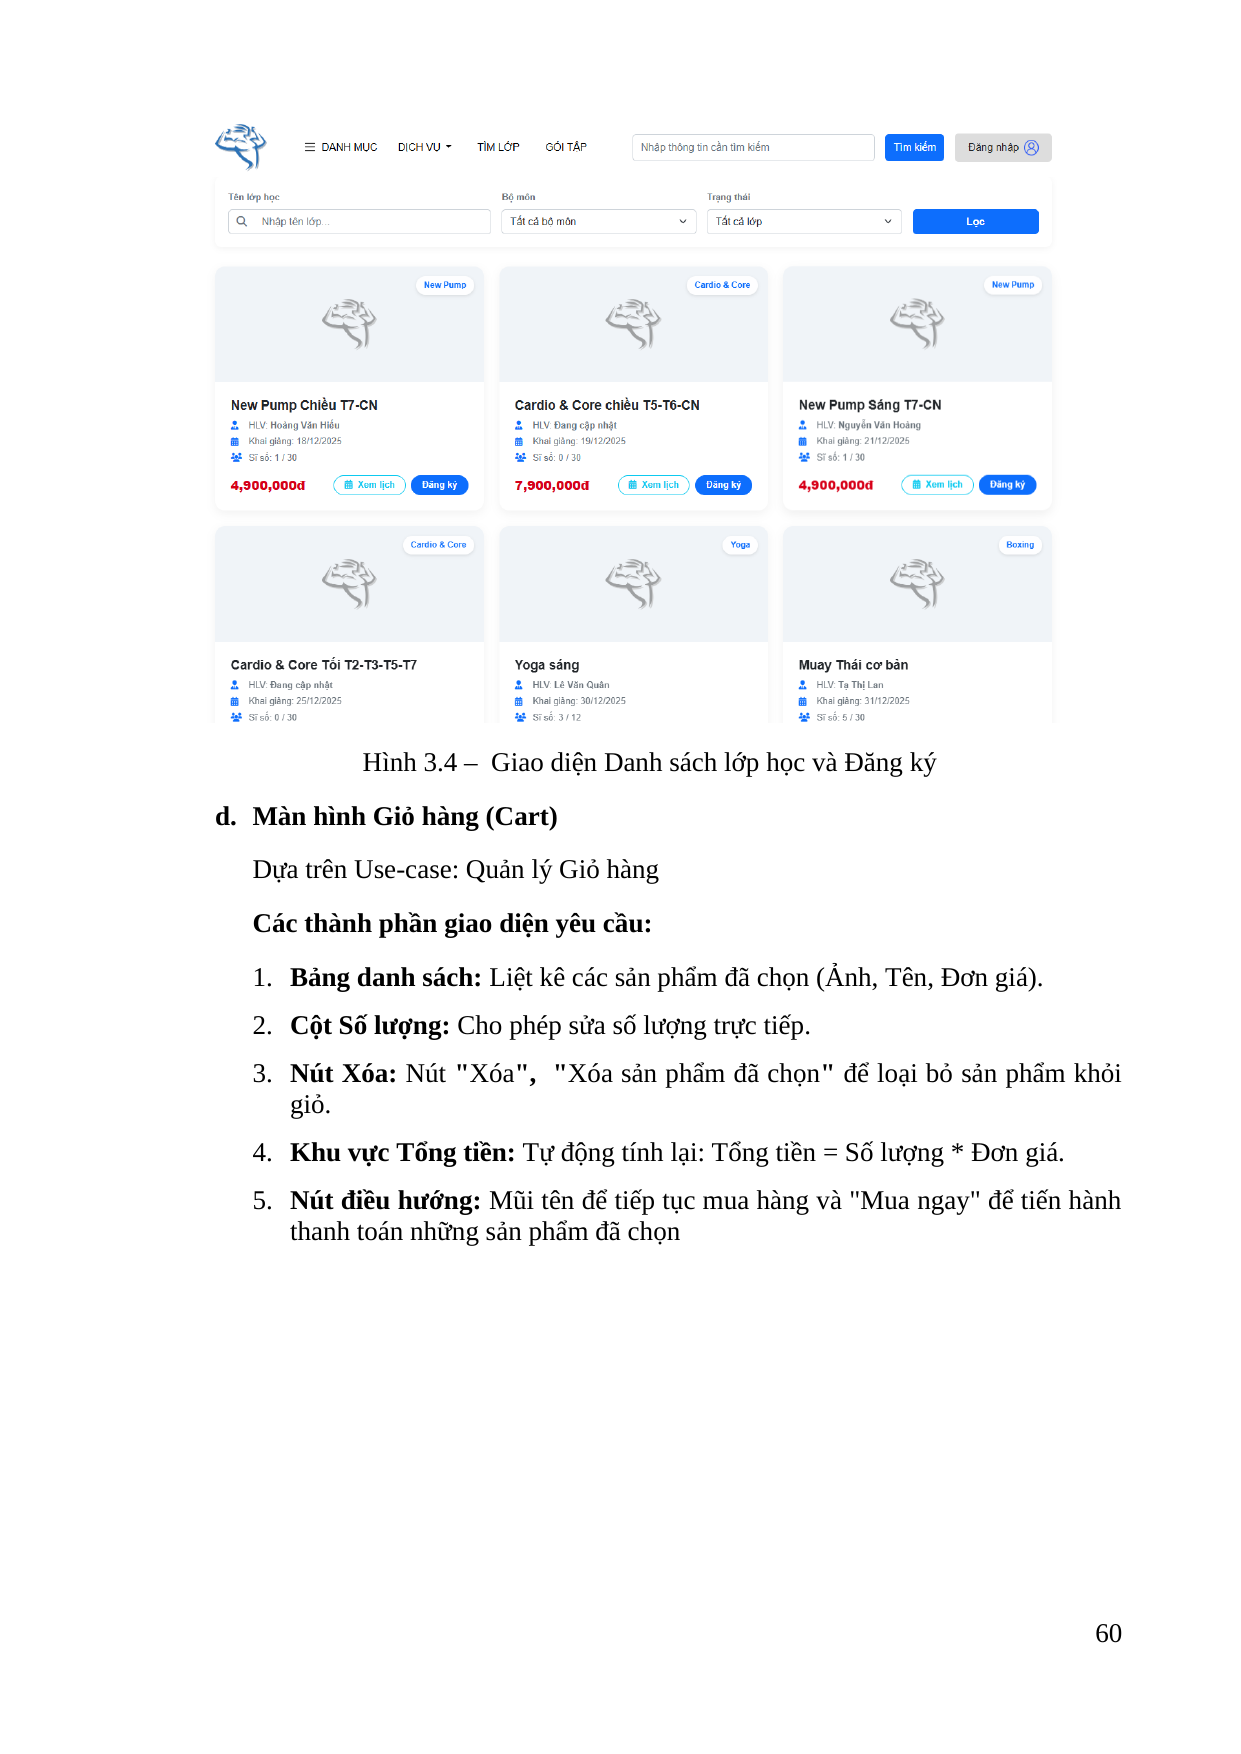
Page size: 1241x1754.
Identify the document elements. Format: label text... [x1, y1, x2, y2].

list Màn hình Giỏ hàng (Cart) [215, 799, 1122, 831]
text Các thành phần giao diện yêu cầu: [252, 907, 1122, 939]
list Nút điều hướng: Mũi tên để tiếp tục mua hàng và "Mua ngay" để tiến hành thanh toán những sản phẩm đã chọn [252, 1184, 1122, 1246]
text Hình 3.4 – Giao diện Danh sách lớp học và Đăng ký [177, 746, 1122, 777]
list Khu vực Tổng tiền: Tự động tính lại: Tổng tiền = Số lượng * Đơn giá. [252, 1136, 1122, 1167]
picture [177, 118, 1123, 723]
list Bảng danh sách: Liệt kê các sản phẩm đã chọn (Ảnh, Tên, Đơn giá). [252, 961, 1122, 993]
text Dựa trên Use-case: Quản lý Giỏ hàng [177, 853, 1122, 885]
list Nút Xóa: Nút "Xóa", "Xóa sản phẩm đã chọn" để loại bỏ sản phẩm khỏi giỏ. [252, 1057, 1122, 1119]
list Cột Số lượng: Cho phép sửa số lượng trực tiếp. [252, 1009, 1122, 1040]
